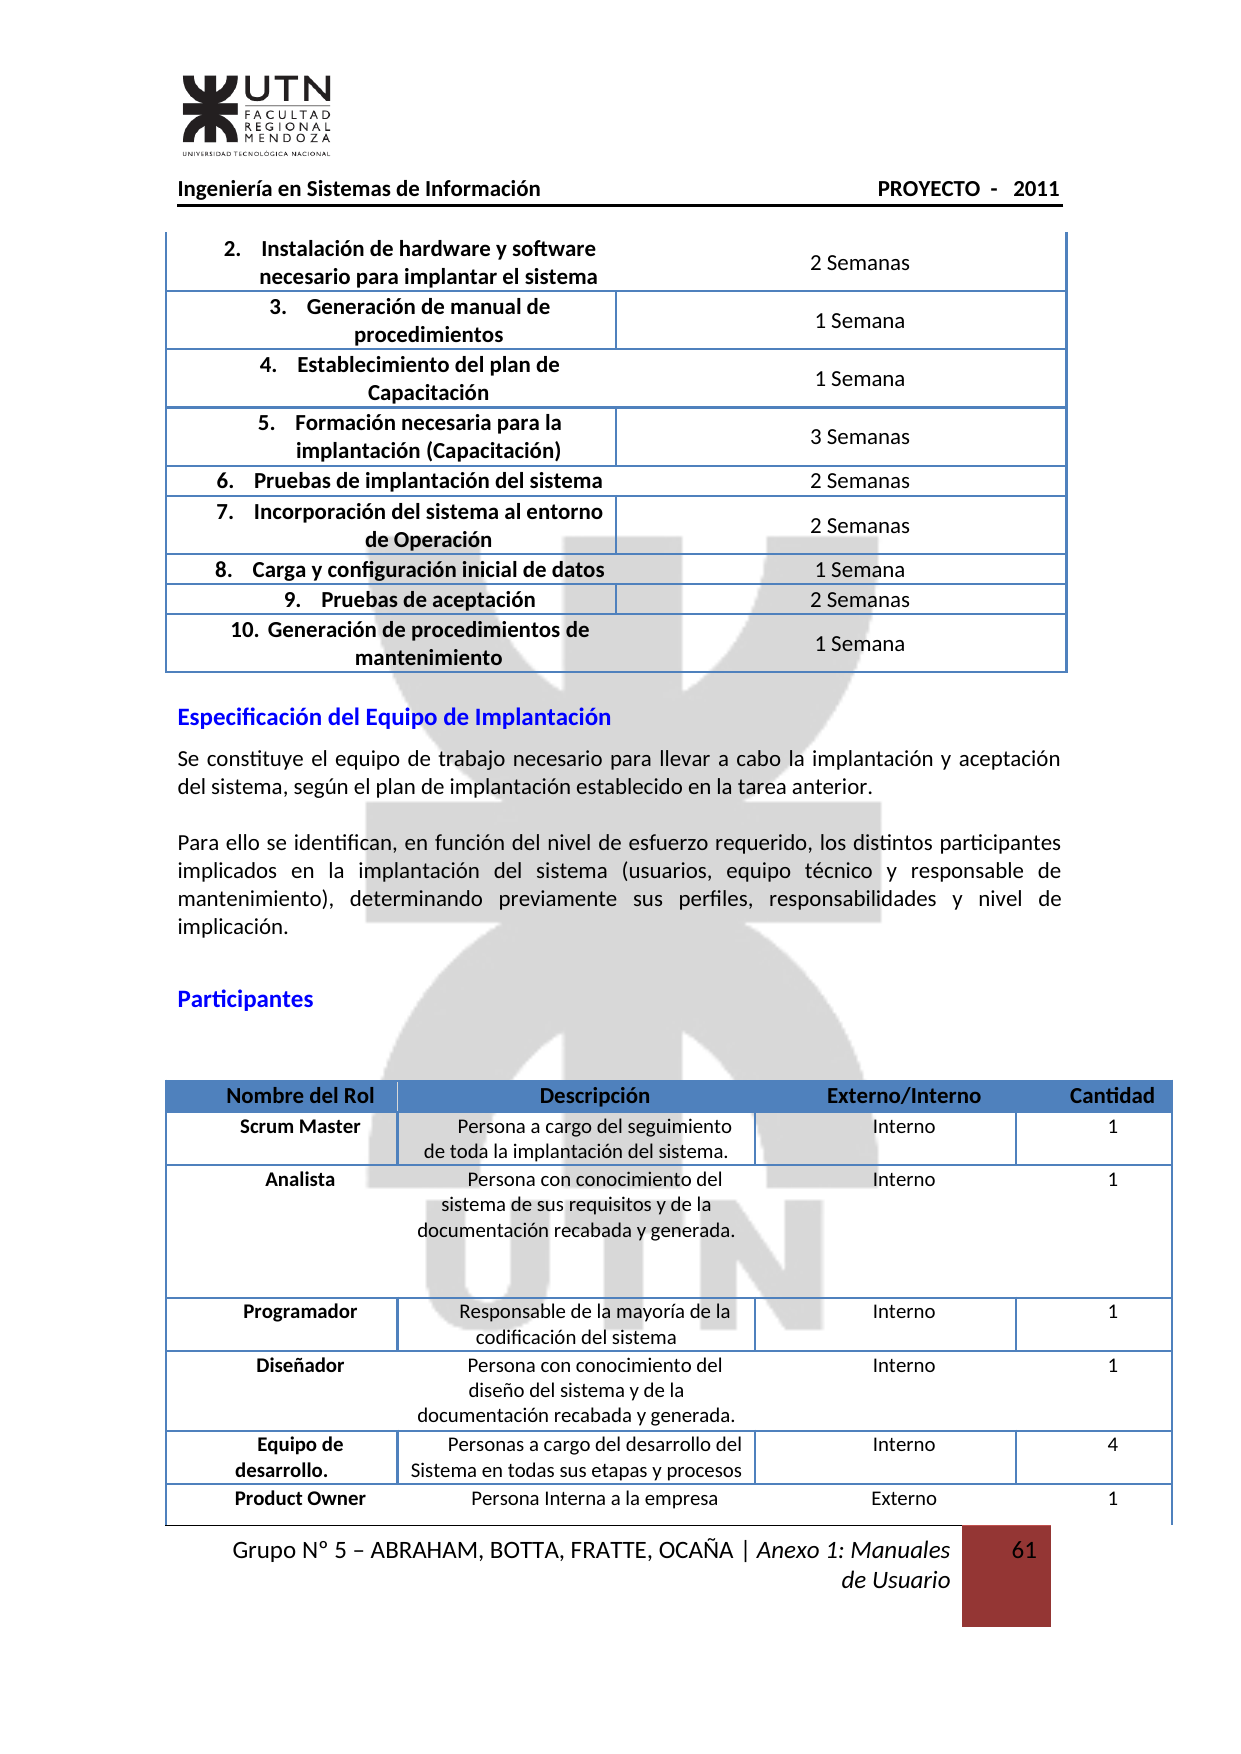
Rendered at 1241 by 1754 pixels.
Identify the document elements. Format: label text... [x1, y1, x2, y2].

table_cell 2 Semanas [617, 585, 1065, 613]
subtitle Especificación del Equipo de Implantación [177, 701, 1028, 732]
table_cell Responsable de la mayoría de la codificación del sistema [399, 1299, 754, 1350]
table_cell Persona Interna a la empresa encargada de la implementación del nuevo sistema en la empresa [398, 1485, 755, 1525]
table_cell 2 Semanas [616, 467, 1065, 495]
subtitle Participantes [177, 983, 1028, 1014]
table_cell Programador [167, 1299, 396, 1350]
table_cell 1 Semana [616, 555, 1065, 583]
table_cell Pruebas de implantación del sistema [167, 467, 616, 495]
table_cell Persona con conocimiento del sistema de sus requisitos y de la documentación recabada y generada. [398, 1166, 755, 1297]
table_cell Product Owner [167, 1485, 397, 1525]
table_cell 3 Semanas [617, 409, 1065, 464]
text Para ello se identifican, en función del nivel de esfuerzo requerido, los distintos participantes implicados en la implantación del sistema (usuarios, equipo técnico y responsable de mantenimiento), determinando previamente sus perfiles, responsabilidades y nivel de implicación. [177, 828, 1063, 940]
table_cell Analista [167, 1166, 397, 1297]
table_cell Persona a cargo del seguimiento de toda la implantación del sistema. [399, 1113, 754, 1164]
table_cell Interno [756, 1432, 1015, 1483]
table_header Externo/Interno [755, 1082, 1016, 1111]
table_cell Equipo de desarrollo. [167, 1432, 396, 1483]
table_cell 2 Semanas [616, 232, 1065, 290]
table_cell Interno [756, 1113, 1015, 1164]
table_cell Formación necesaria para la implantación (Capacitación) [167, 409, 615, 464]
table_cell 1 Semana [616, 350, 1065, 406]
table_cell Carga y configuración inicial de datos [167, 555, 616, 583]
table_cell 1 [1017, 1299, 1171, 1350]
table_cell 4 [1017, 1432, 1171, 1483]
table_cell 1 Semana [617, 292, 1065, 348]
table_cell Pruebas de aceptación [167, 585, 615, 613]
table_cell 1 [1016, 1166, 1171, 1297]
table_cell 2 Semanas [617, 497, 1065, 553]
table_header Nombre del Rol [167, 1082, 397, 1111]
table_cell Incorporación del sistema al entorno de Operación [167, 497, 615, 553]
table_cell Personas a cargo del desarrollo del Sistema en todas sus etapas y procesos [399, 1432, 754, 1483]
table_cell Interno [756, 1299, 1015, 1350]
table_cell Scrum Master [167, 1113, 396, 1164]
table_cell Diseñador [167, 1352, 397, 1429]
table_header Descripción [398, 1082, 755, 1111]
table_cell Instalación de hardware y software necesario para implantar el sistema [167, 232, 616, 290]
picture [177, 73, 334, 162]
table_cell Generación de manual de procedimientos [167, 292, 615, 348]
table_cell Generación de procedimientos de mantenimiento [167, 615, 616, 671]
table_cell Interno [755, 1166, 1016, 1297]
table_cell 1 [1016, 1485, 1171, 1525]
table_cell 1 [1016, 1352, 1171, 1429]
table_cell Externo [755, 1485, 1016, 1525]
table_cell Persona con conocimiento del diseño del sistema y de la documentación recabada y generada. [398, 1352, 755, 1429]
text Se constituye el equipo de trabajo necesario para llevar a cabo la implantación y aceptación del sistema, según el plan de implantación establecido en la tarea anterior. [177, 744, 1063, 800]
table_header Cantidad [1016, 1082, 1171, 1111]
table_cell 1 Semana [616, 615, 1065, 671]
table_cell Establecimiento del plan de Capacitación [167, 350, 616, 406]
table_cell 1 [1017, 1113, 1171, 1164]
table_cell Interno [755, 1352, 1016, 1429]
